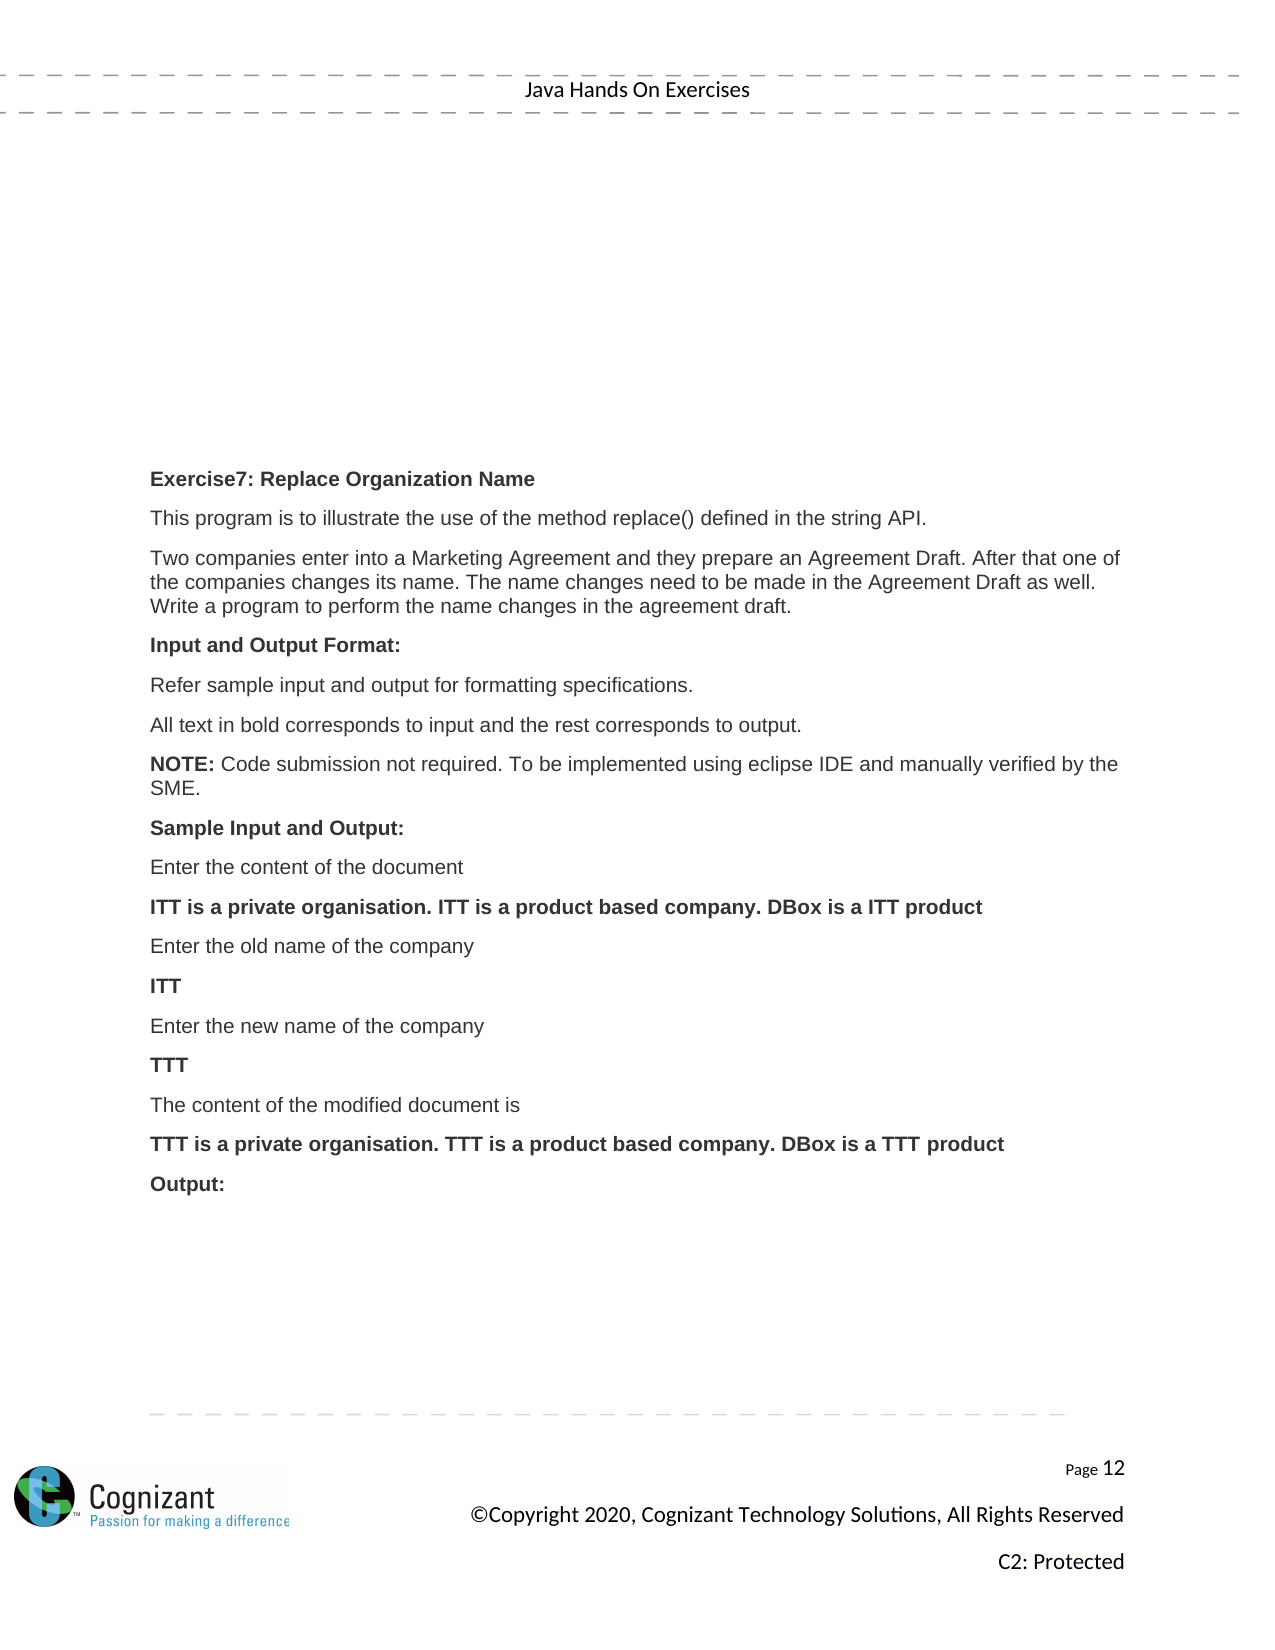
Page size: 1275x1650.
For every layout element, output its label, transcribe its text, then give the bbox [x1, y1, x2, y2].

picture [14, 1466, 289, 1529]
text ITT [150, 974, 1125, 998]
text Enter the content of the document [150, 855, 1125, 879]
text Enter the old name of the company [150, 934, 1125, 958]
text This program is to illustrate the use of the method replace() defined in the string API. [150, 506, 1125, 530]
text Enter the new name of the company [150, 1013, 1125, 1037]
text Input and Output Format: [150, 633, 1125, 657]
text All text in bold corresponds to input and the rest corresponds to output. [150, 712, 1125, 736]
text Output: [150, 1172, 1125, 1196]
text Exercise7: Replace Organization Name [150, 467, 1125, 491]
text ITT is a private organisation. ITT is a product based company. DBox is a ITT product [150, 895, 1125, 919]
text TTT [150, 1053, 1125, 1077]
text NOTE: Code submission not required. To be implemented using eclipse IDE and manually verified by the SME. [150, 752, 1125, 800]
text The content of the modified document is [150, 1093, 1125, 1117]
text Sample Input and Output: [150, 816, 1125, 839]
text Two companies enter into a Marketing Agreement and they prepare an Agreement Draft. After that one of the companies changes its name. The name changes need to be made in the Agreement Draft as well. Write a program to perform the name changes in the agreement draft. [150, 546, 1125, 618]
text Refer sample input and output for formatting specifications. [150, 673, 1125, 697]
text TTT is a private organisation. TTT is a product based company. DBox is a TTT product [150, 1132, 1125, 1156]
